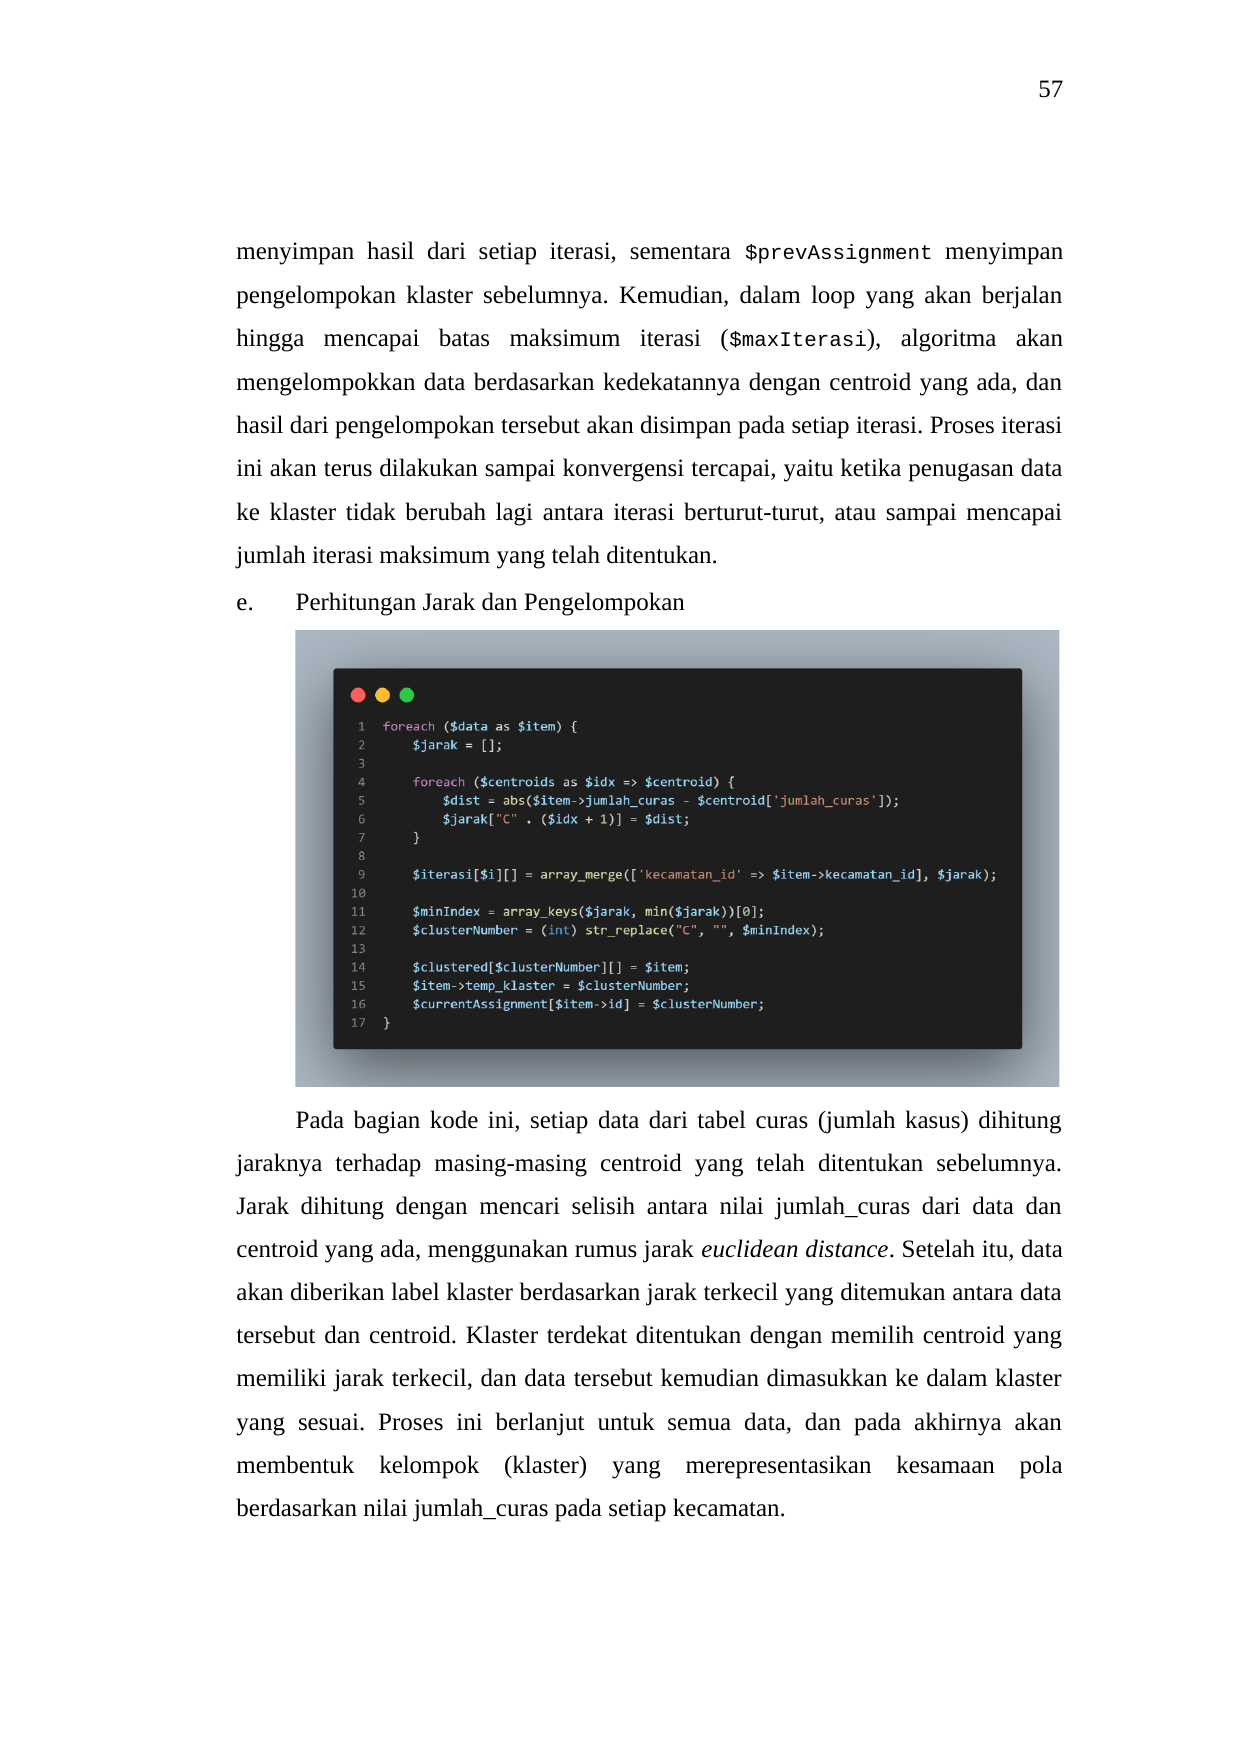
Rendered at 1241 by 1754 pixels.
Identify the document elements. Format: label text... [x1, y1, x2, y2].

picture [295, 630, 1060, 1087]
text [236, 236, 1063, 568]
list Perhitungan Jarak dan Pengelompokan [236, 587, 1063, 616]
text Pada bagian kode ini, setiap data dari tabel curas (jumlah kasus) dihitung jaraknya terhadap masing-masing centroid yang telah ditentukan sebelumnya. Jarak dihitung dengan mencari selisih antara nilai jumlah_curas dari data dan centroid yang ada, menggunakan rumus jarak euclidean distance. Setelah itu, data akan diberikan label klaster berdasarkan jarak terkecil yang ditemukan antara data tersebut dan centroid. Klaster terdekat ditentukan dengan memilih centroid yang memiliki jarak terkecil, dan data tersebut kemudian dimasukkan ke dalam klaster yang sesuai. Proses ini berlanjut untuk semua data, dan pada akhirnya akan membentuk kelompok (klaster) yang merepresentasikan kesamaan pola berdasarkan nilai jumlah_curas pada setiap kecamatan. [236, 1105, 1063, 1522]
